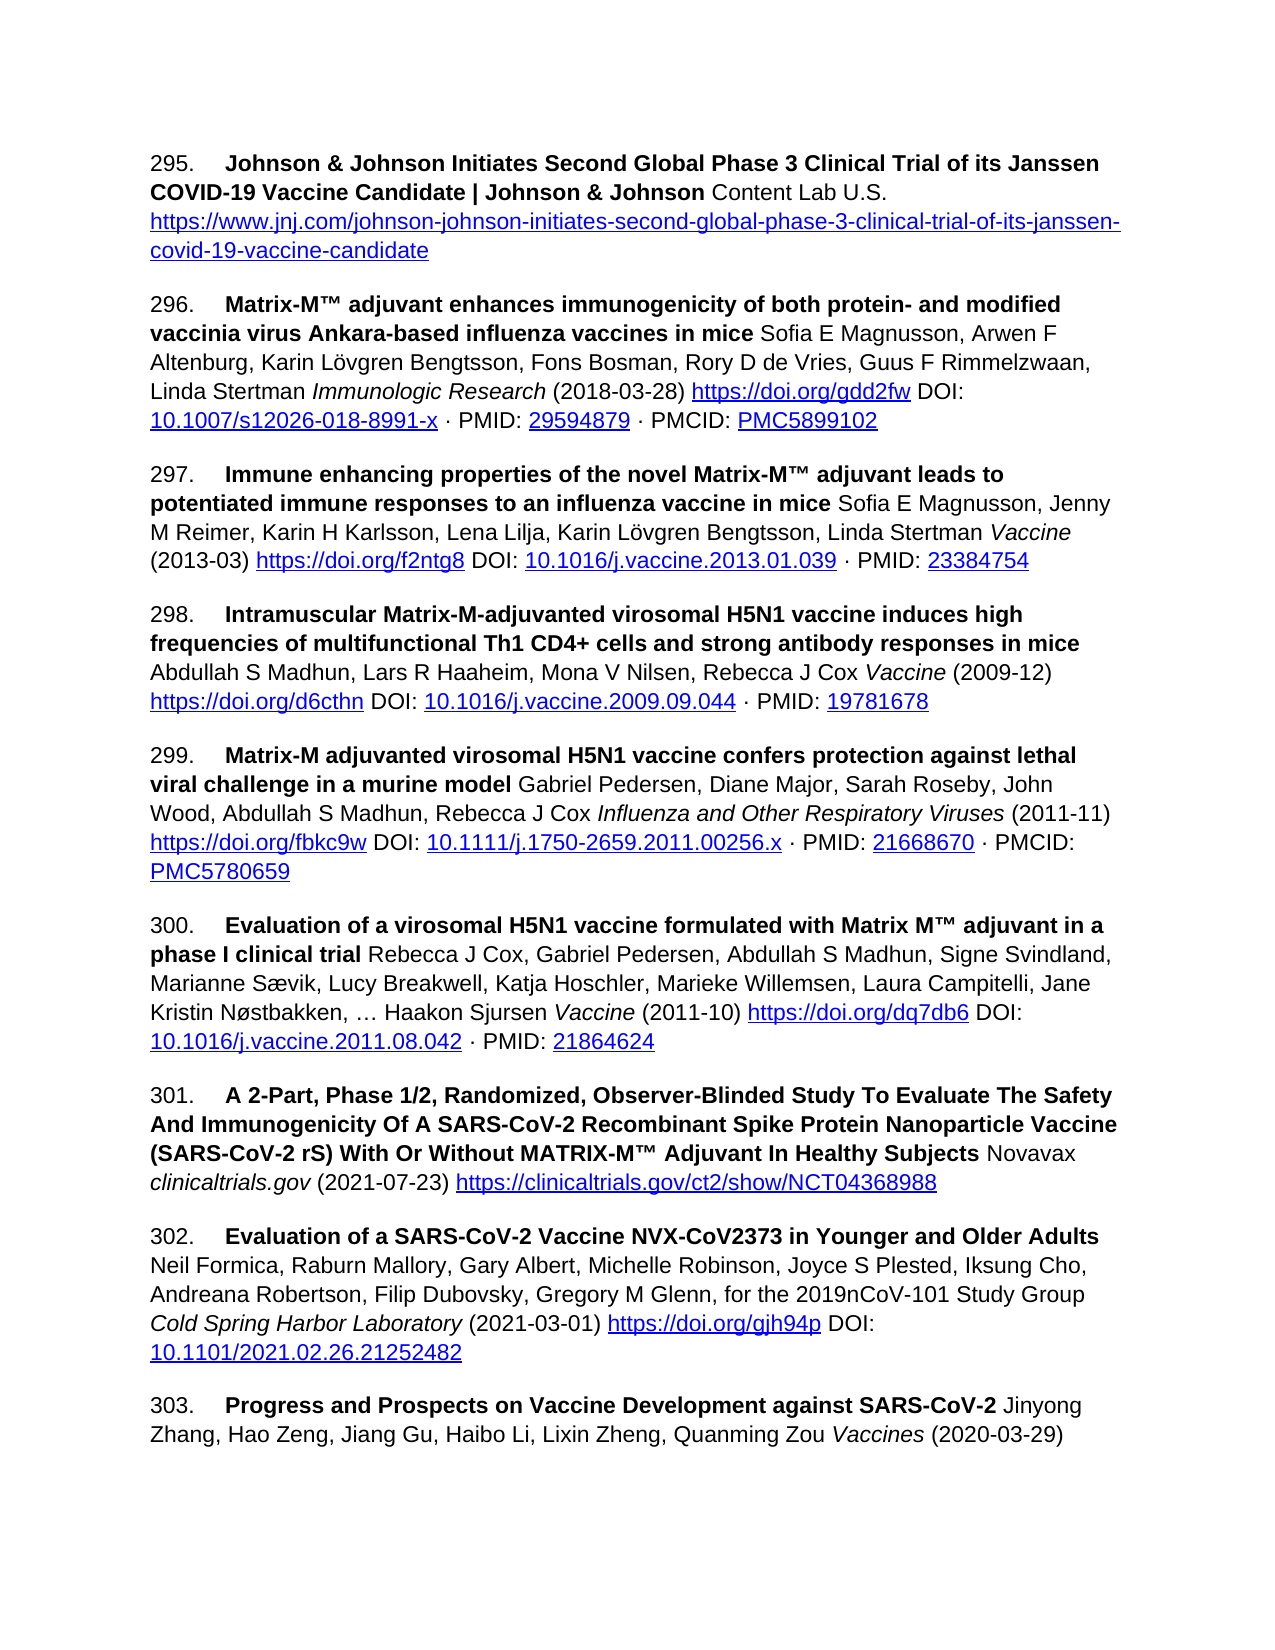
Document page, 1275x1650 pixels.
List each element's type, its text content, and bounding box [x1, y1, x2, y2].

text 296. Matrix-M™ adjuvant enhances immunogenicity of both protein- and modified vaccinia virus Ankara-based influenza vaccines in mice Sofia E Magnusson, Arwen F Altenburg, Karin Lövgren Bengtsson, Fons Bosman, Rory D de Vries, Guus F Rimmelzwaan, Linda Stertman Immunologic Research (2018-03-28) https://doi.org/gdd2fw DOI: 10.1007/s12026-018-8991-x · PMID: 29594879 · PMCID: PMC5899102 [150, 291, 1125, 433]
text 301. A 2-Part, Phase 1/2, Randomized, Observer-Blinded Study To Evaluate The Safety And Immunogenicity Of A SARS-CoV-2 Recombinant Spike Protein Nanoparticle Vaccine (SARS-CoV-2 rS) With Or Without MATRIX-M™ Adjuvant In Healthy Subjects Novavax clinicaltrials.gov (2021-07-23) https://clinicaltrials.gov/ct2/show/NCT04368988 [150, 1082, 1125, 1195]
text 300. Evaluation of a virosomal H5N1 vaccine formulated with Matrix M™ adjuvant in a phase I clinical trial Rebecca J Cox, Gabriel Pedersen, Abdullah S Madhun, Signe Svindland, Marianne Sævik, Lucy Breakwell, Katja Hoschler, Marieke Willemsen, Laura Campitelli, Jane Kristin Nøstbakken, … Haakon Sjursen Vaccine (2011-10) https://doi.org/dq7db6 DOI: 10.1016/j.vaccine.2011.08.042 · PMID: 21864624 [150, 912, 1125, 1054]
text 298. Intramuscular Matrix-M-adjuvanted virosomal H5N1 vaccine induces high frequencies of multifunctional Th1 CD4+ cells and strong antibody responses in mice Abdullah S Madhun, Lars R Haaheim, Mona V Nilsen, Rebecca J Cox Vaccine (2009-12) https://doi.org/d6cthn DOI: 10.1016/j.vaccine.2009.09.044 · PMID: 19781678 [150, 601, 1125, 715]
text 295. Johnson & Johnson Initiates Second Global Phase 3 Clinical Trial of its Janssen COVID-19 Vaccine Candidate | Johnson & Johnson Content Lab U.S. https://www.jnj.com/johnson-johnson-initiates-second-global-phase-3-clinical-trial-of-its-janssen-covid-19-vaccine-candidate [150, 150, 1125, 263]
text 302. Evaluation of a SARS-CoV-2 Vaccine NVX-CoV2373 in Younger and Older Adults Neil Formica, Raburn Mallory, Gary Albert, Michelle Robinson, Joyce S Plested, Iksung Cho, Andreana Robertson, Filip Dubovsky, Gregory M Glenn, for the 2019nCoV-101 Study Group Cold Spring Harbor Laboratory (2021-03-01) https://doi.org/gjh94p DOI: 10.1101/2021.02.26.21252482 [150, 1223, 1125, 1365]
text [150, 1392, 1125, 1448]
text 299. Matrix-M adjuvanted virosomal H5N1 vaccine confers protection against lethal viral challenge in a murine model Gabriel Pedersen, Diane Major, Sarah Roseby, John Wood, Abdullah S Madhun, Rebecca J Cox Influenza and Other Respiratory Viruses (2011-11) https://doi.org/fbkc9w DOI: 10.1111/j.1750-2659.2011.00256.x · PMID: 21668670 · PMCID: PMC5780659 [150, 742, 1125, 884]
text 297. Immune enhancing properties of the novel Matrix-M™ adjuvant leads to potentiated immune responses to an influenza vaccine in mice Sofia E Magnusson, Jenny M Reimer, Karin H Karlsson, Lena Lilja, Karin Lövgren Bengtsson, Linda Stertman Vaccine (2013-03) https://doi.org/f2ntg8 DOI: 10.1016/j.vaccine.2013.01.039 · PMID: 23384754 [150, 461, 1125, 574]
